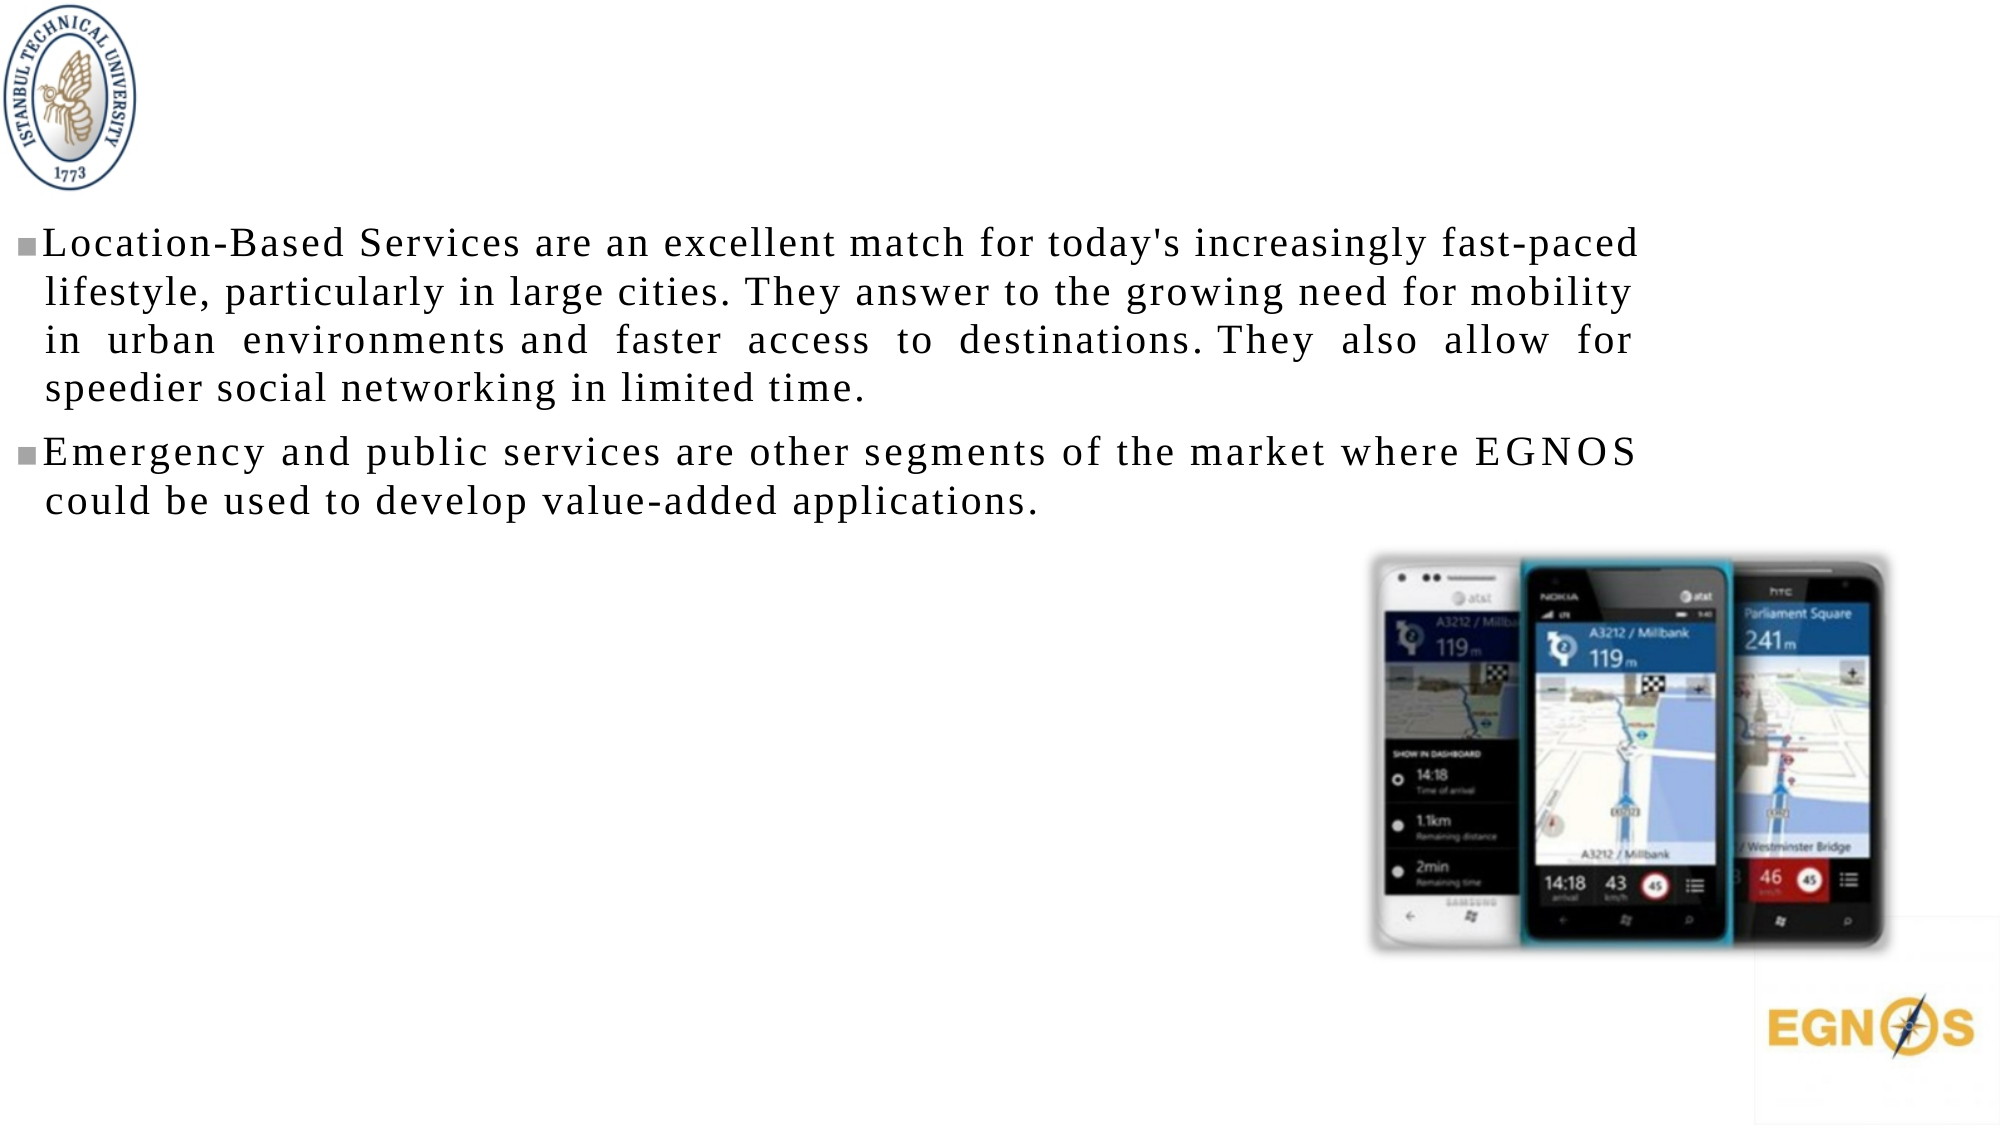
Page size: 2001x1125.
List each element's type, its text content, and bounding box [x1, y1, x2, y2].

text could be used to develop value-added applications. [45, 476, 2000, 524]
picture [0, 0, 141, 199]
text ▪Location-Based Services are an excellent match for today's increasingly fast-paced lifestyle, particularly in large cities. They answer to the growing need for mobility in urban environments and faster access to destinations. They also allow for speedier social networking in limited time. [15, 217, 1646, 410]
text ▪Emergency and public services are other segments of the market where EGNOS [15, 427, 2000, 476]
picture [1357, 542, 2000, 1125]
